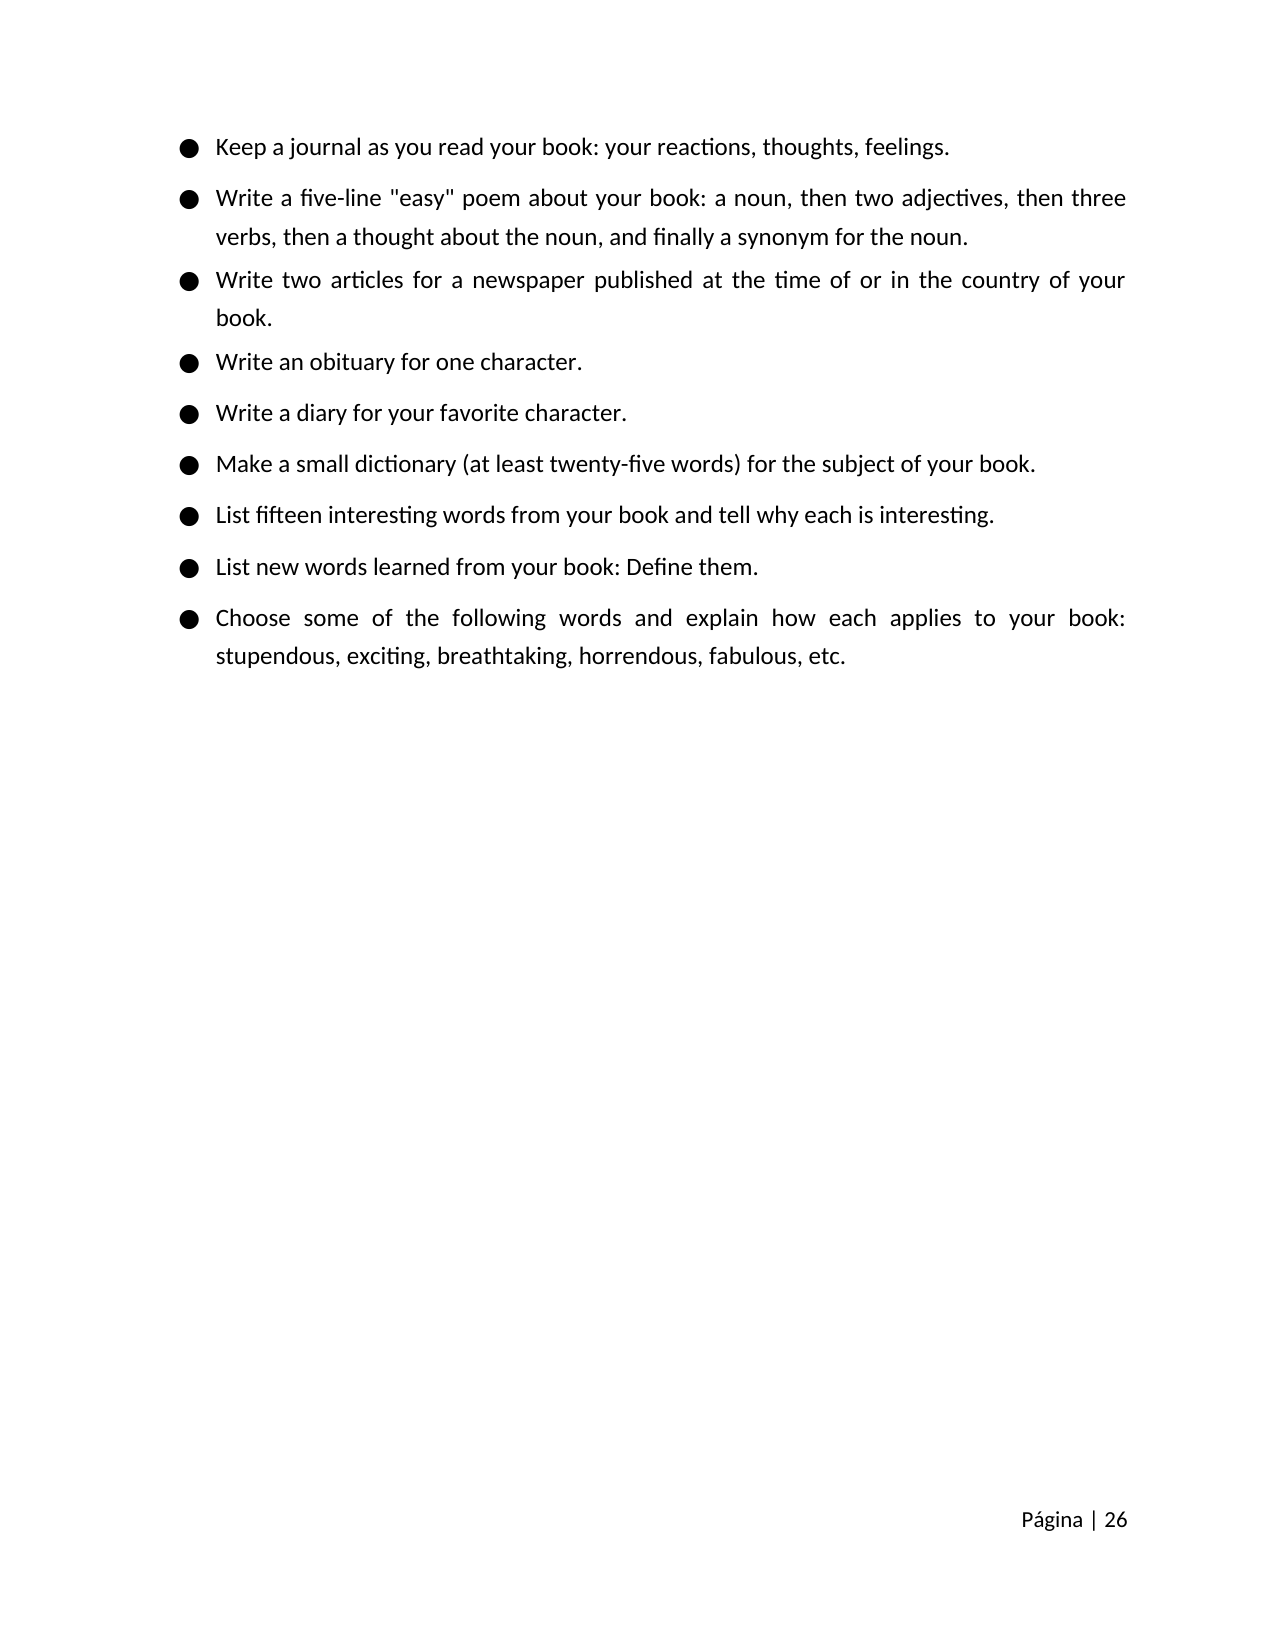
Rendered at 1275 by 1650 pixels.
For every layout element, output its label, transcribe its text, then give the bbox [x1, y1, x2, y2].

list Write a diary for your favorite character. [178, 384, 1127, 435]
list Write an obituary for one character. [178, 333, 1127, 384]
list Write two articles for a newspaper published at the time of or in the country of your book. [178, 251, 1127, 333]
list List new words learned from your book: Define them. [178, 538, 1127, 589]
list Make a small dictionary (at least twenty-five words) for the subject of your book. [178, 435, 1127, 487]
list Choose some of the following words and explain how each applies to your book: stupendous, exciting, breathtaking, horrendous, fabulous, etc. [178, 589, 1127, 671]
list Keep a journal as you read your book: your reactions, thoughts, feelings. [178, 118, 1127, 169]
list List fifteen interesting words from your book and tell why each is interesting. [178, 487, 1127, 538]
list Write a five-line "easy" poem about your book: a noun, then two adjectives, then three verbs, then a thought about the noun, and finally a synonym for the noun. [178, 169, 1127, 251]
